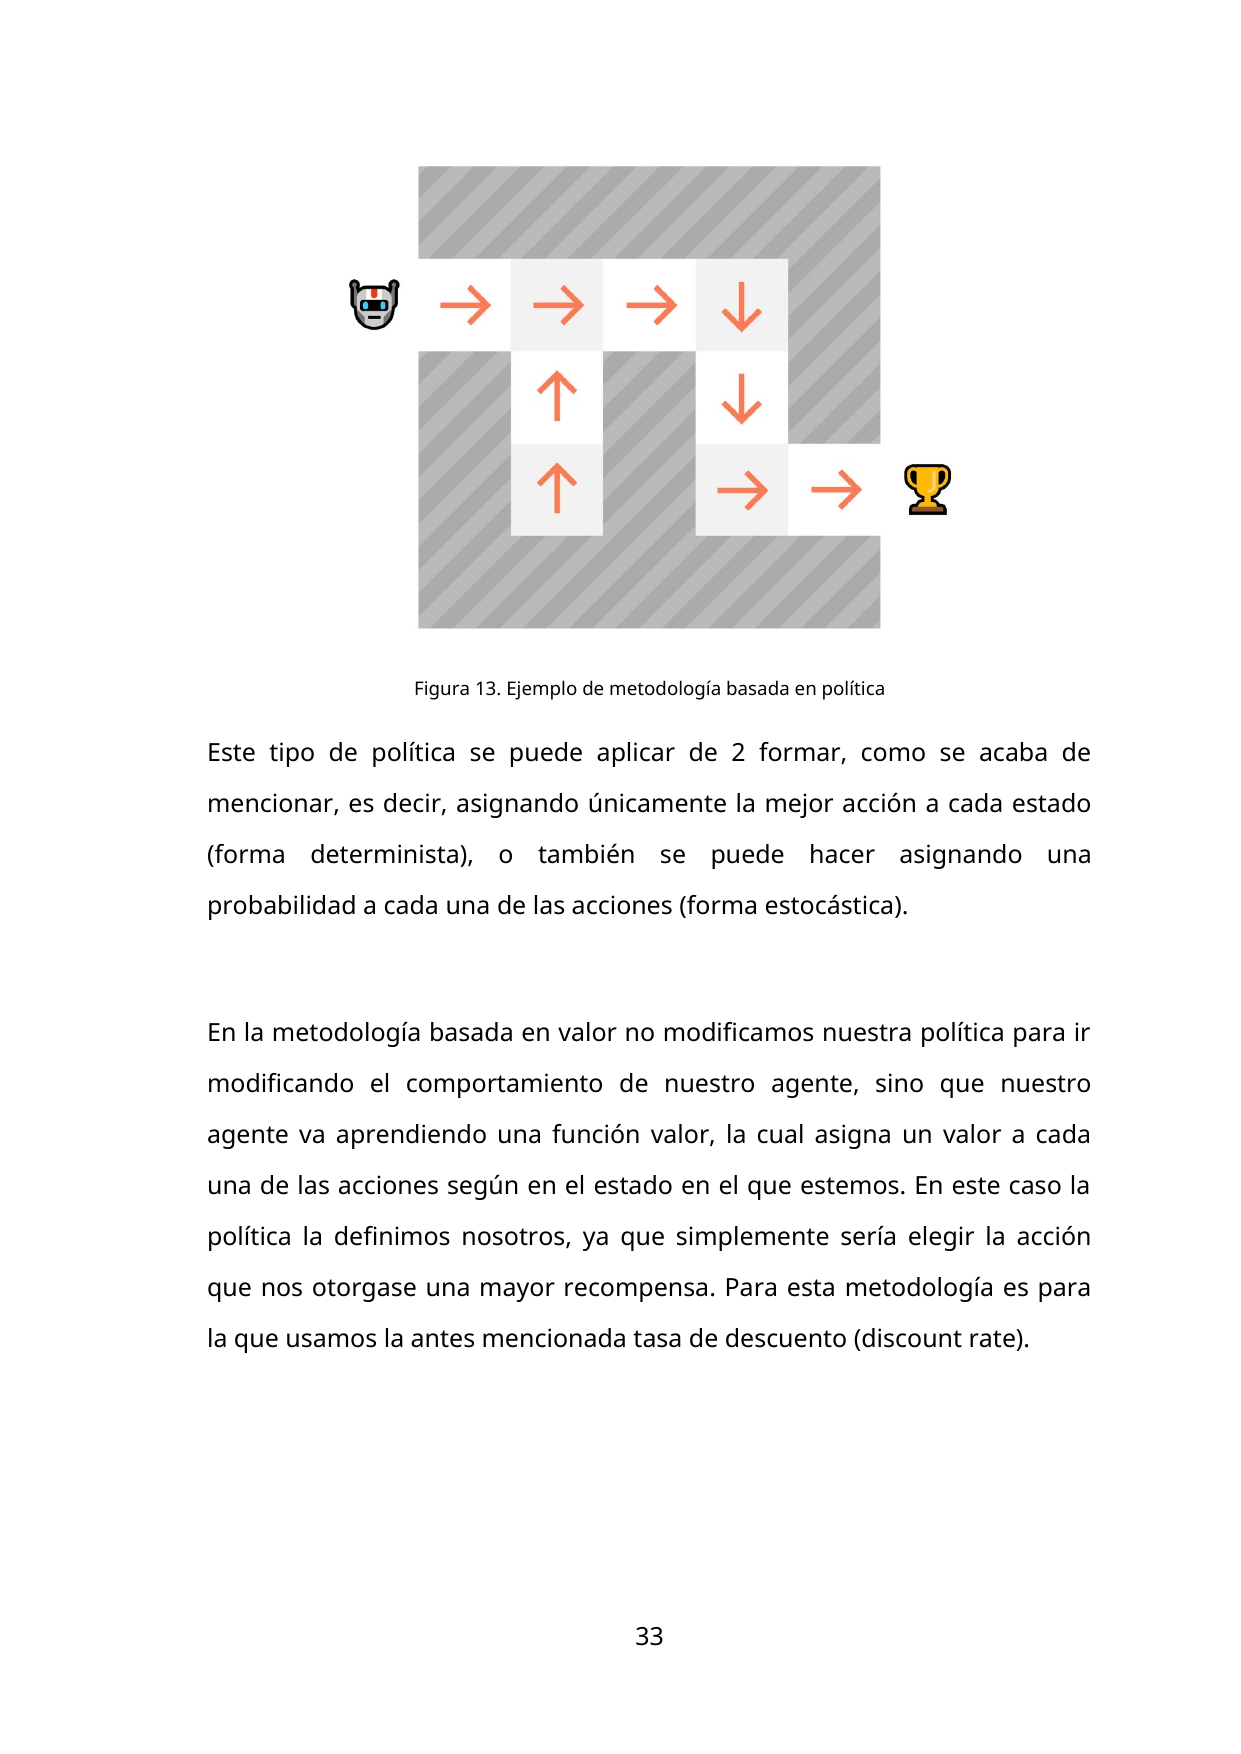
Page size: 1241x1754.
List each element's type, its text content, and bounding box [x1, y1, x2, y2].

text Figura 13. Ejemplo de metodología basada en política [207, 675, 1092, 701]
text Este tipo de política se puede aplicar de 2 formar, como se acaba de mencionar, es decir, asignando únicamente la mejor acción a cada estado (forma determinista), o también se puede hacer asignando una probabilidad a cada una de las acciones (forma estocástica). [207, 734, 1092, 922]
picture [206, 148, 1092, 646]
text En la metodología basada en valor no modificamos nuestra política para ir modificando el comportamiento de nuestro agente, sino que nuestro agente va aprendiendo una función valor, la cual asigna un valor a cada una de las acciones según en el estado en el que estemos. En este caso la política la definimos nosotros, ya que simplemente sería elegir la acción que nos otorgase una mayor recompensa. Para esta metodología es para la que usamos la antes mencionada tasa de descuento (discount rate). [207, 1015, 1092, 1355]
